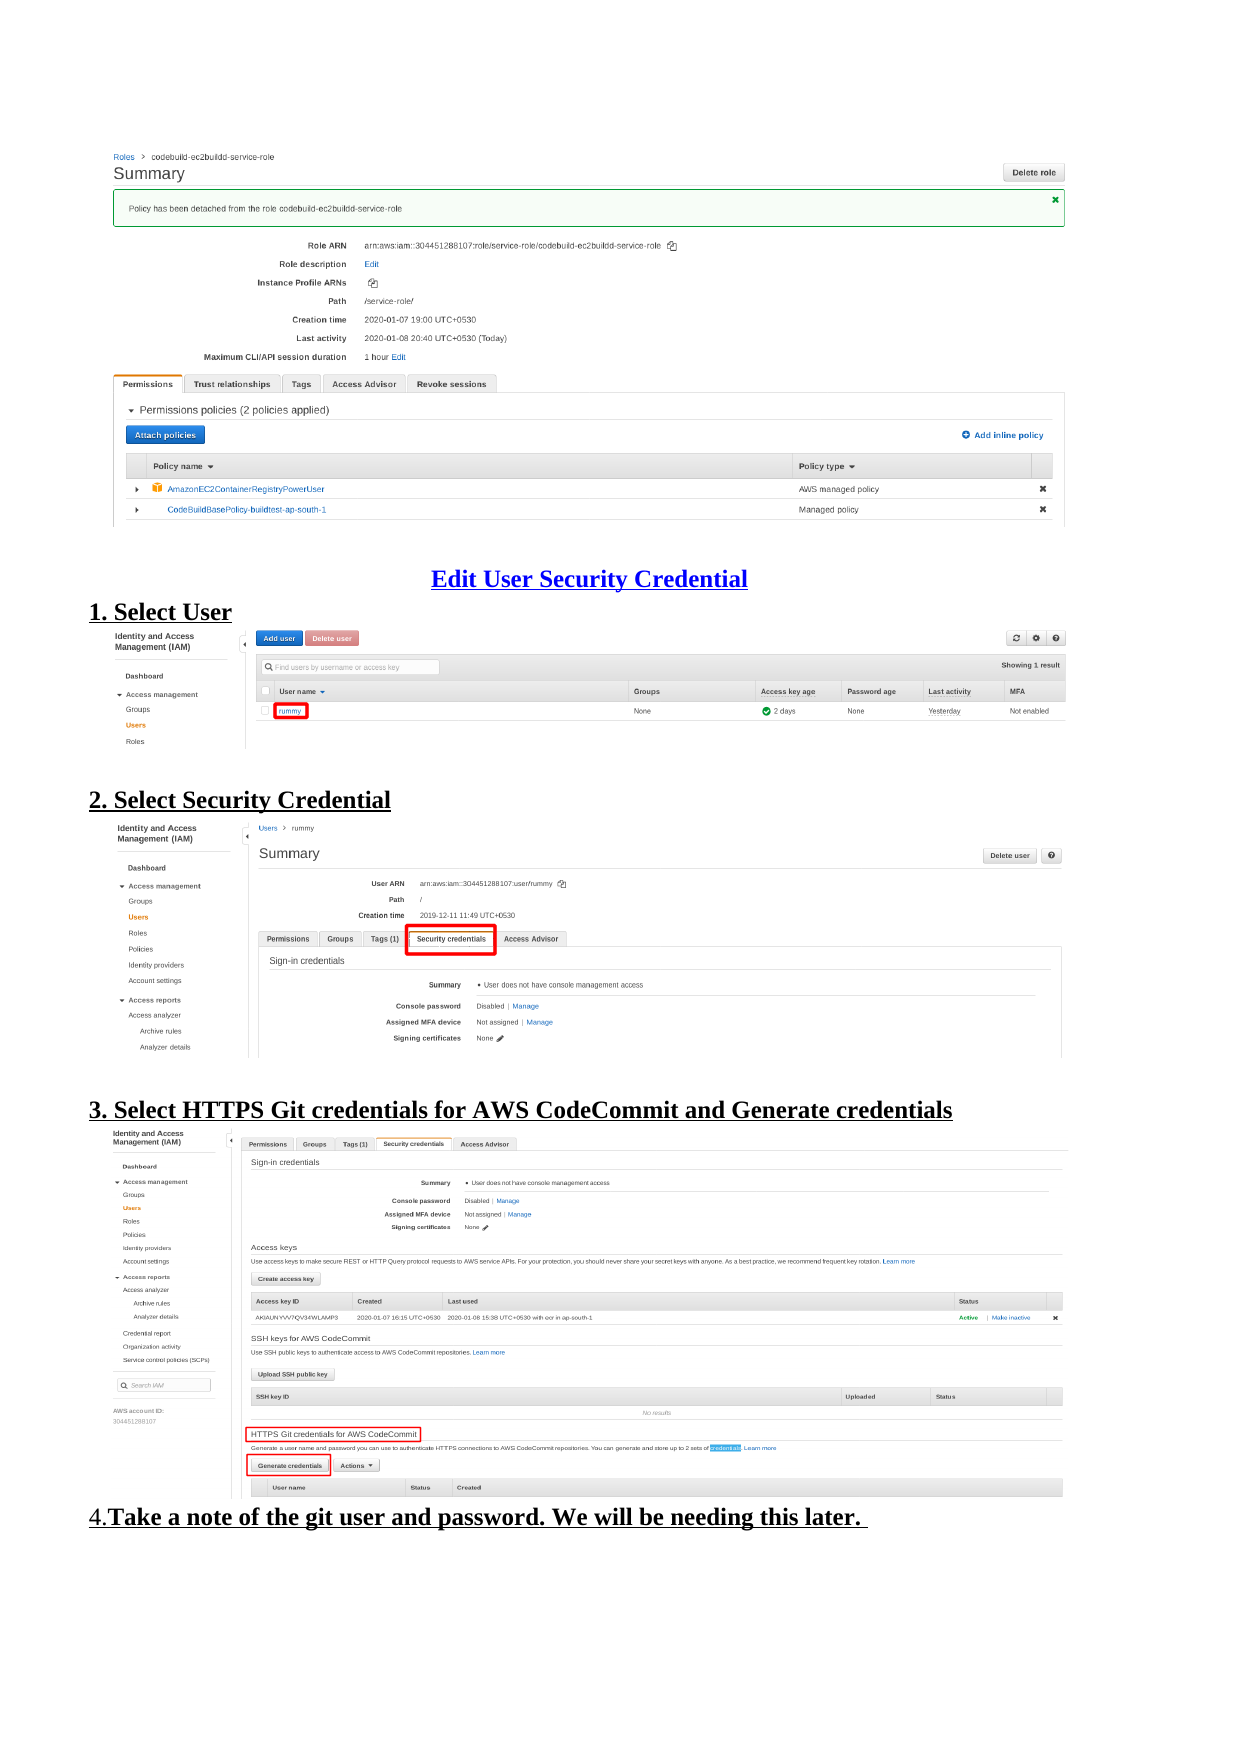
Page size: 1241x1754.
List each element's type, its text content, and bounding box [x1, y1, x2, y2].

text Edit User Security Credential [88, 564, 1090, 592]
picture [110, 147, 1069, 527]
picture [110, 1127, 1069, 1499]
picture [110, 629, 1069, 749]
text 1. Select User [88, 597, 1090, 625]
text 2. Select Security Credential [88, 785, 1090, 814]
text 3. Select HTTPS Git credentials for AWS CodeCommit and Generate credentials [88, 1095, 1090, 1123]
text 4.Take a note of the git user and password. We will be needing this later. [88, 1502, 1090, 1531]
picture [110, 818, 1069, 1058]
